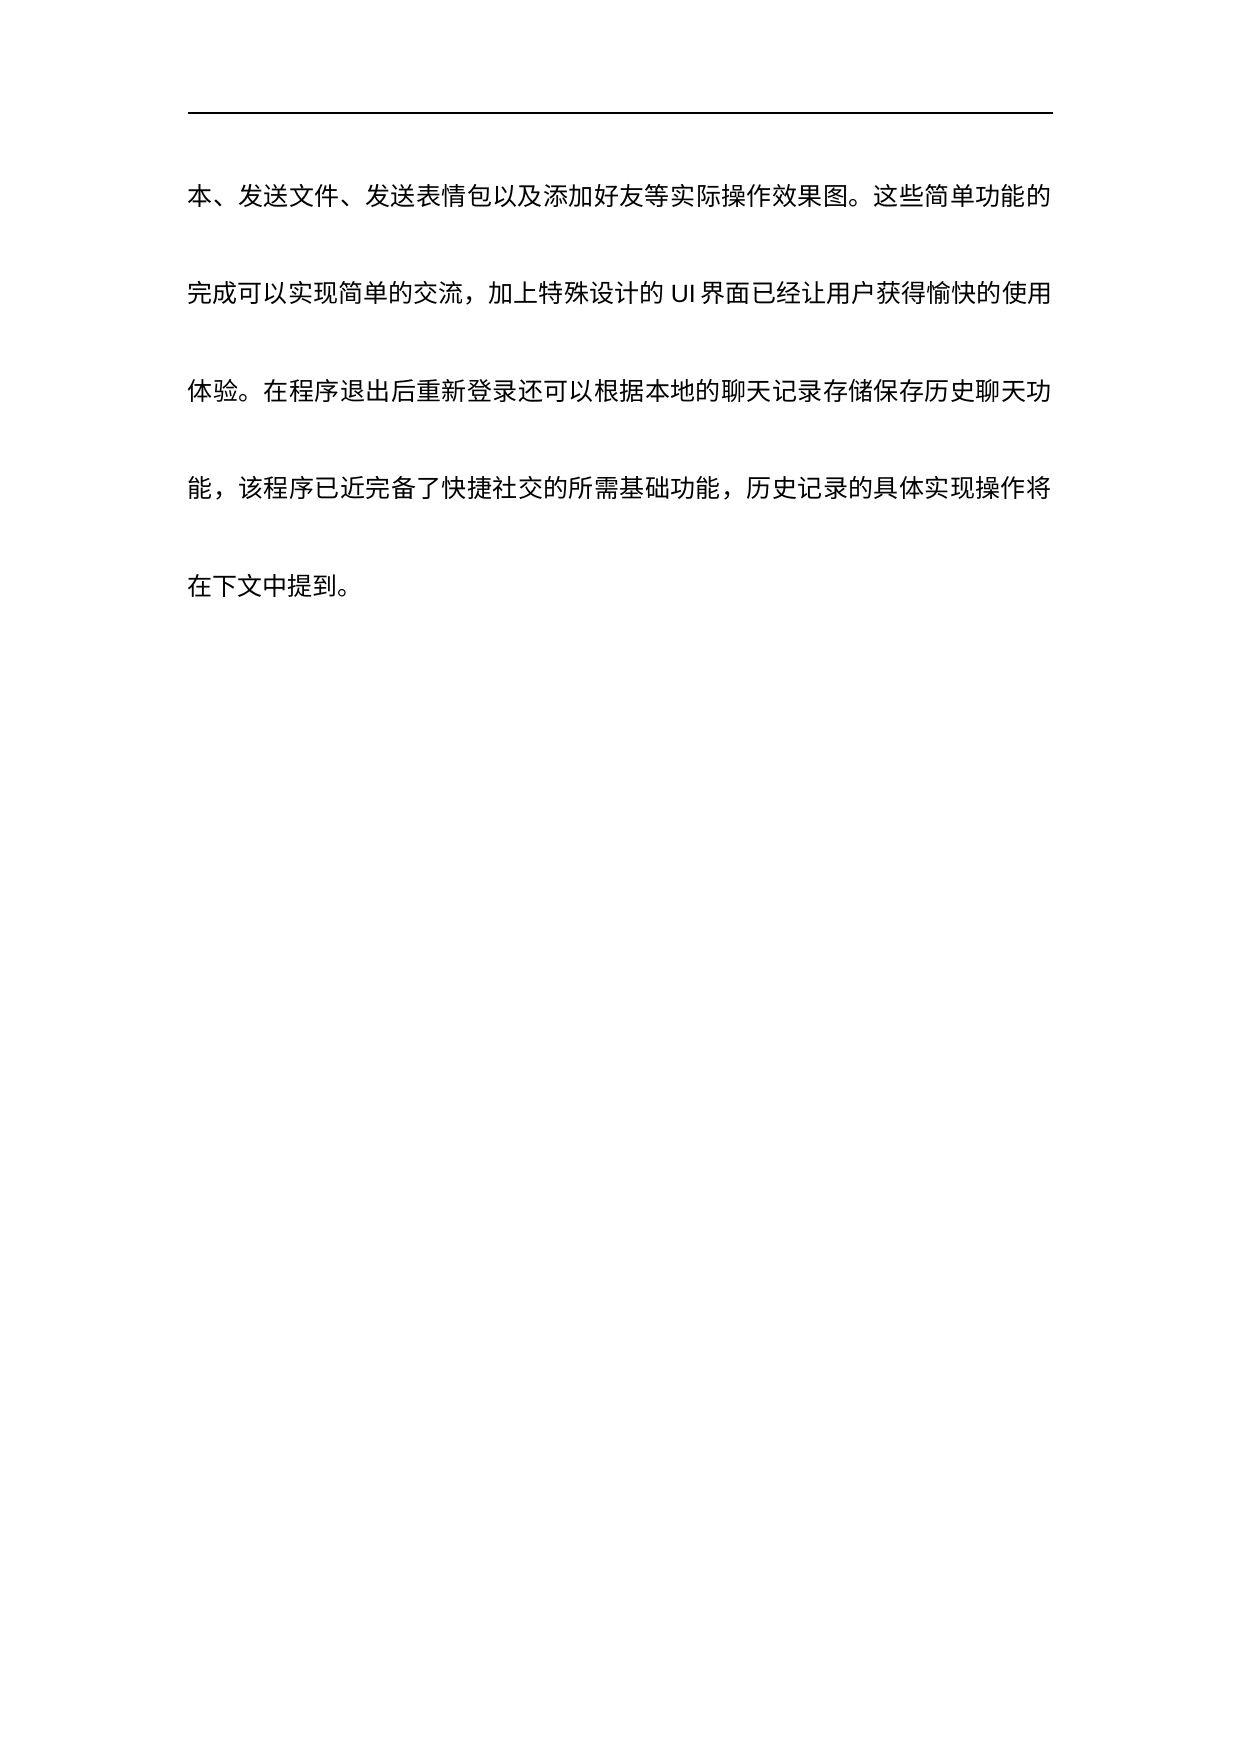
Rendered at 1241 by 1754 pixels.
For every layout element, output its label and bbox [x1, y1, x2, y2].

text [187, 162, 1053, 617]
